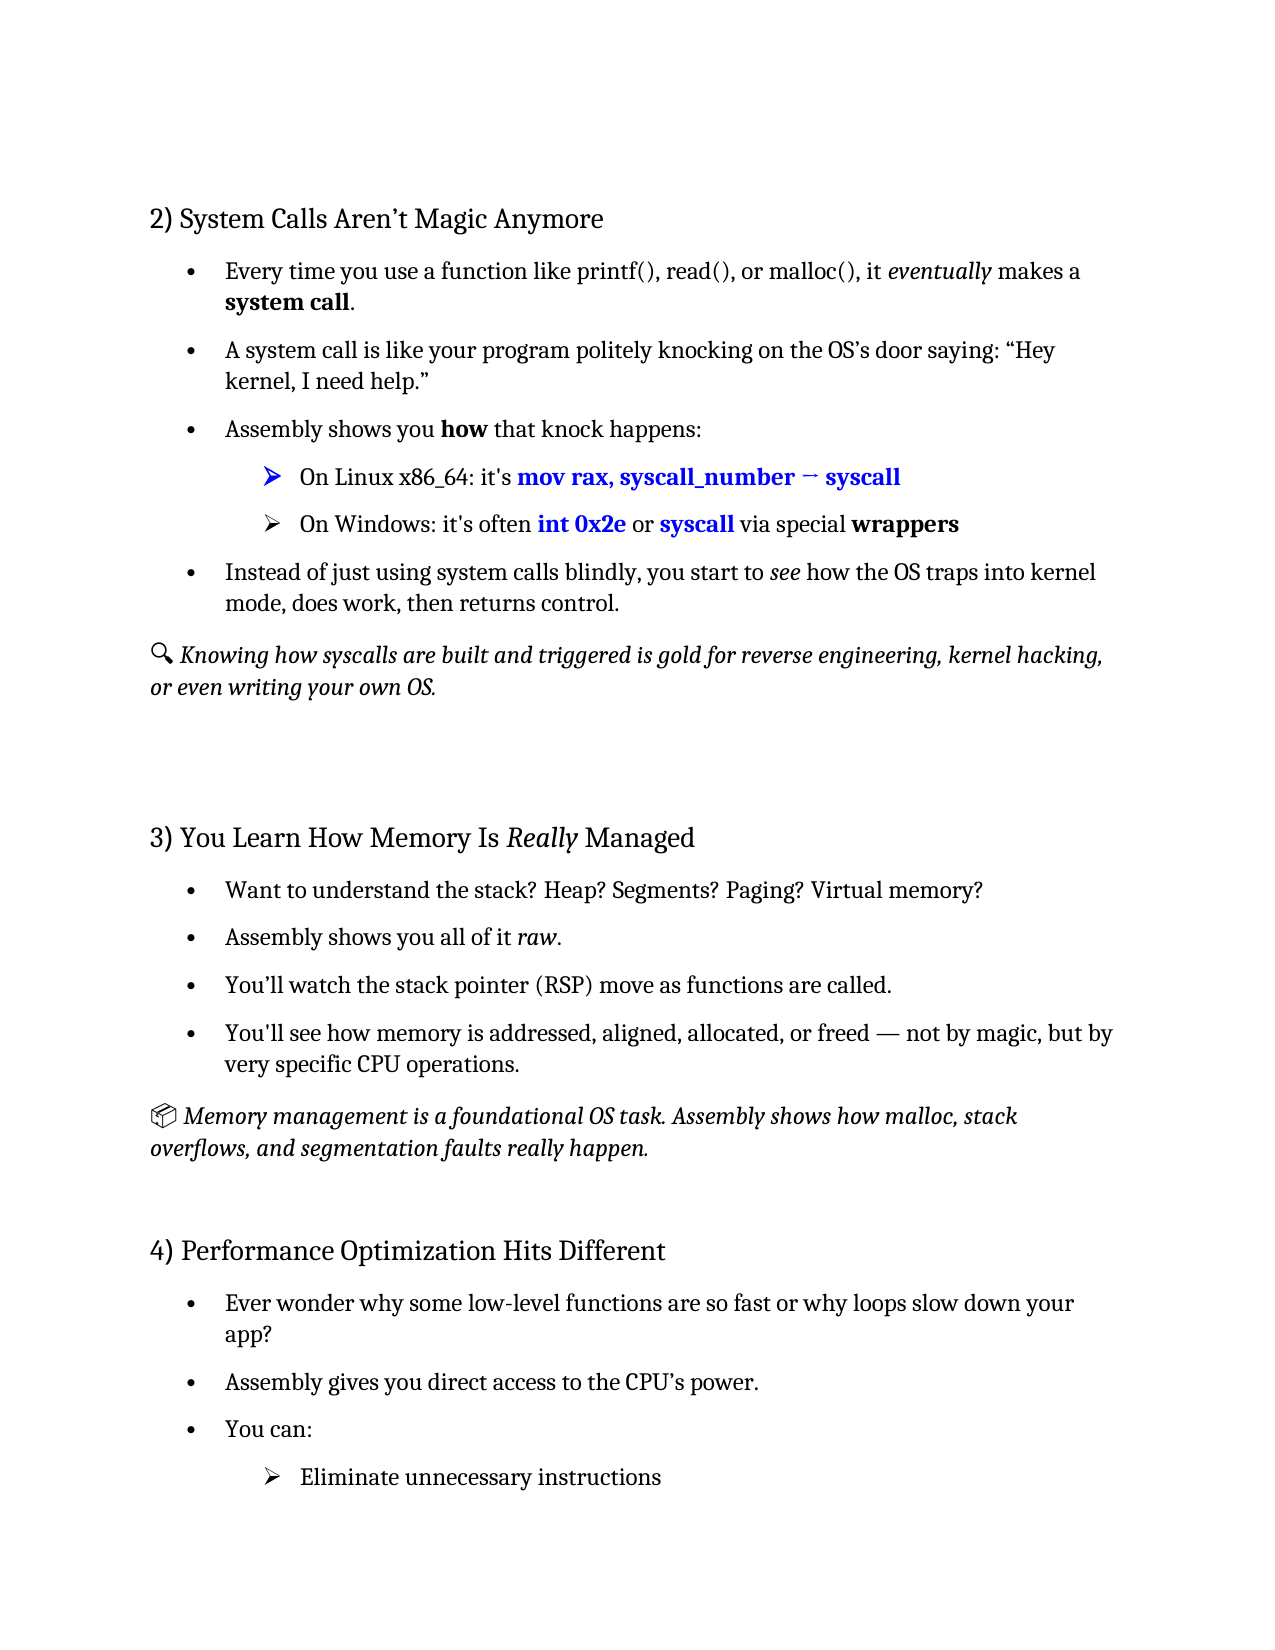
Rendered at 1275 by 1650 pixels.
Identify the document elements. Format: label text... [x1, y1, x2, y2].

text 2️) System Calls Aren’t Magic Anymore [150, 198, 1125, 237]
list Assembly shows you how that knock happens: [187, 415, 1125, 443]
text 🔍 Knowing how syscalls are built and triggered is gold for reverse engineering, kernel hacking, or even writing your own OS. [150, 637, 1125, 702]
list You’ll watch the stack pointer (RSP) move as functions are called. [187, 971, 1125, 1000]
list Assembly shows you all of it raw. [187, 923, 1125, 952]
list Every time you use a function like printf(), read(), or malloc(), it eventually makes a system call. [187, 257, 1125, 317]
text 4️) Performance Optimization Hits Different [150, 1229, 1125, 1269]
text 3️) You Learn How Memory Is Really Managed [150, 816, 1125, 856]
list Eliminate unnecessary instructions [262, 1463, 1125, 1492]
list Instead of just using system calls blindly, you start to see how the OS traps into kernel mode, does work, then returns control. [187, 558, 1125, 618]
list On Windows: it's often int 0x2e or syscall via special wrappers [262, 510, 1125, 539]
text 📦 Memory management is a foundational OS task. Assembly shows how malloc, stack overflows, and segmentation faults really happen. [150, 1097, 1125, 1162]
list Ever wonder why some low-level functions are so fast or why loops slow down your app? [187, 1289, 1125, 1348]
list You'll see how memory is addressed, aligned, allocated, or freed — not by magic, but by very specific CPU operations. [187, 1019, 1125, 1078]
list A system call is like your program politely knocking on the OS’s door saying: “Hey kernel, I need help.” [187, 336, 1125, 396]
list On Linux x86_64: it's mov rax, syscall_number → syscall [262, 462, 1125, 491]
list Assembly gives you direct access to the CPU’s power. [187, 1367, 1125, 1396]
list You can: [187, 1415, 1125, 1444]
list Want to understand the stack? Heap? Segments? Paging? Virtual memory? [187, 876, 1125, 904]
